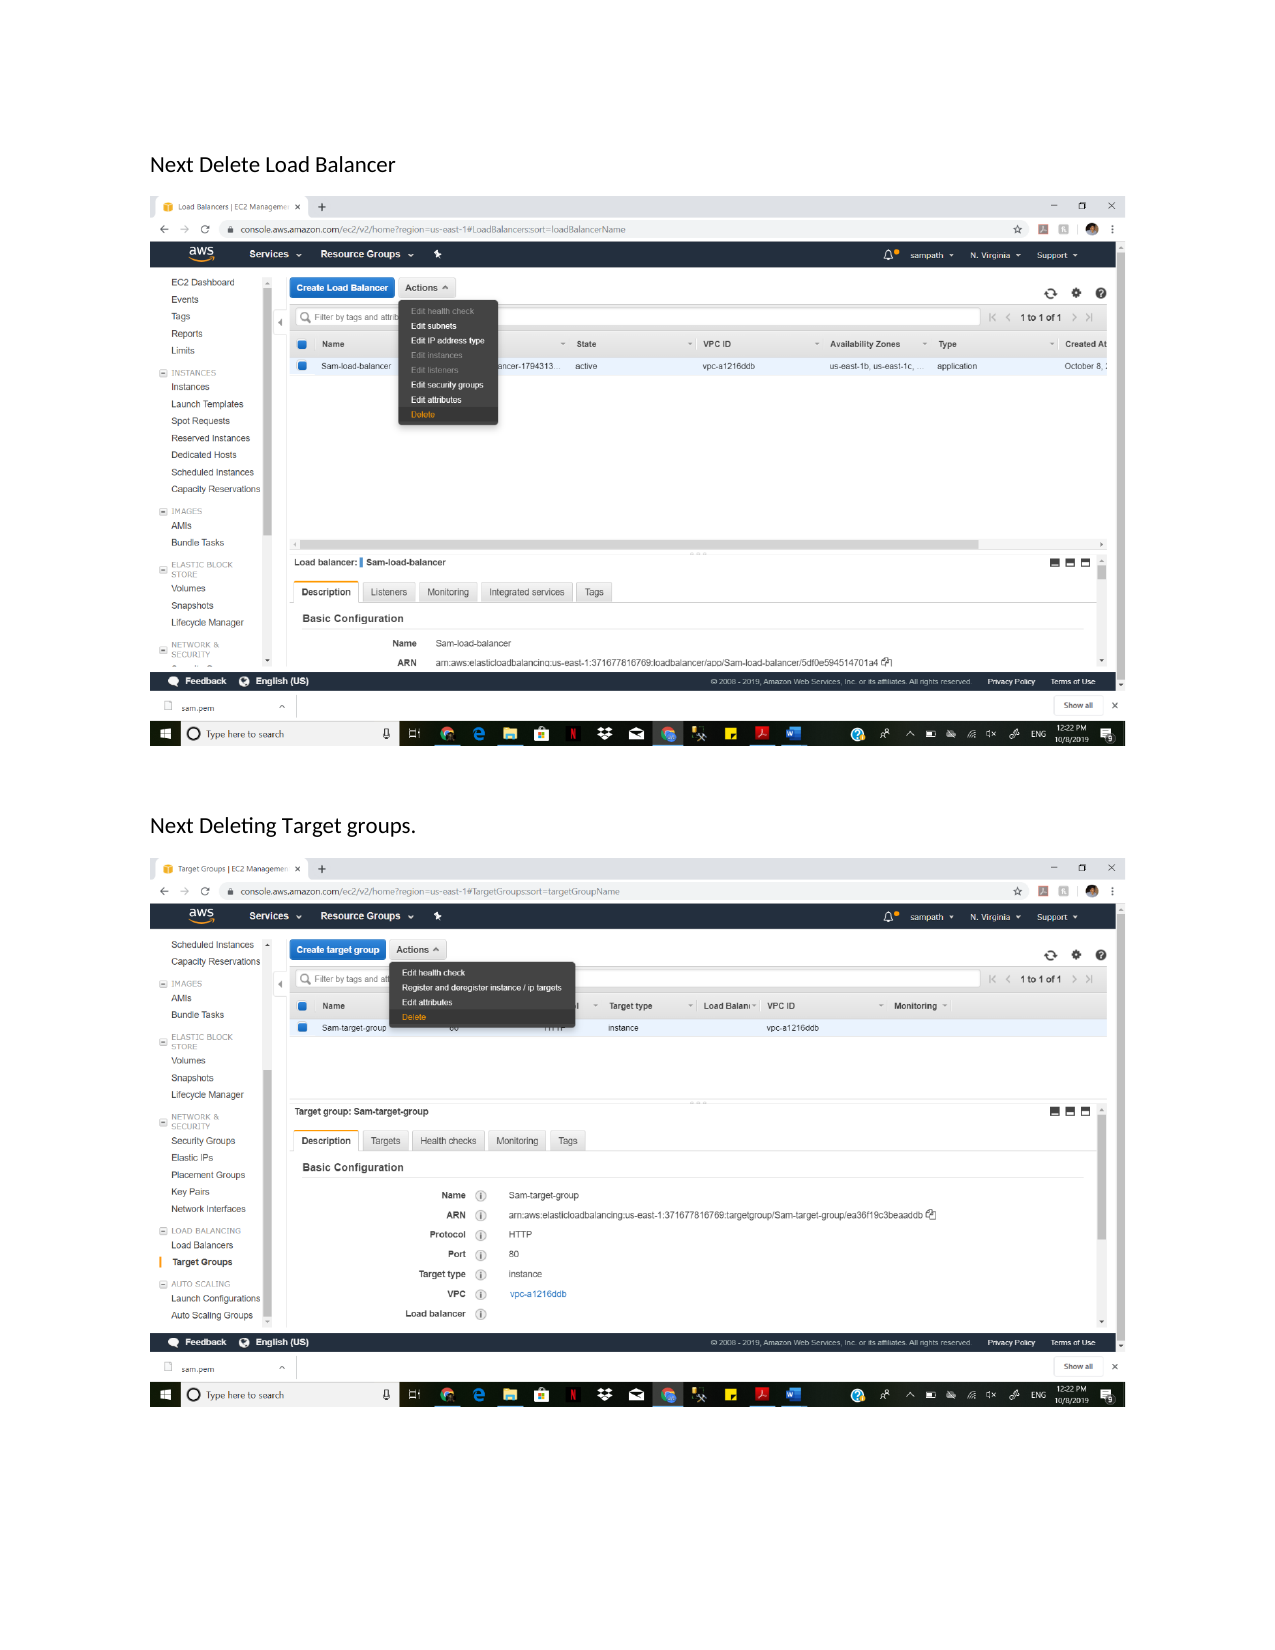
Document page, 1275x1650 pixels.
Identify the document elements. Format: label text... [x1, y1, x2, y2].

text Next Deleting Target groups. [150, 811, 1125, 839]
text Next Delete Load Balancer [150, 150, 1125, 178]
picture [150, 858, 1125, 1407]
picture [150, 196, 1125, 746]
